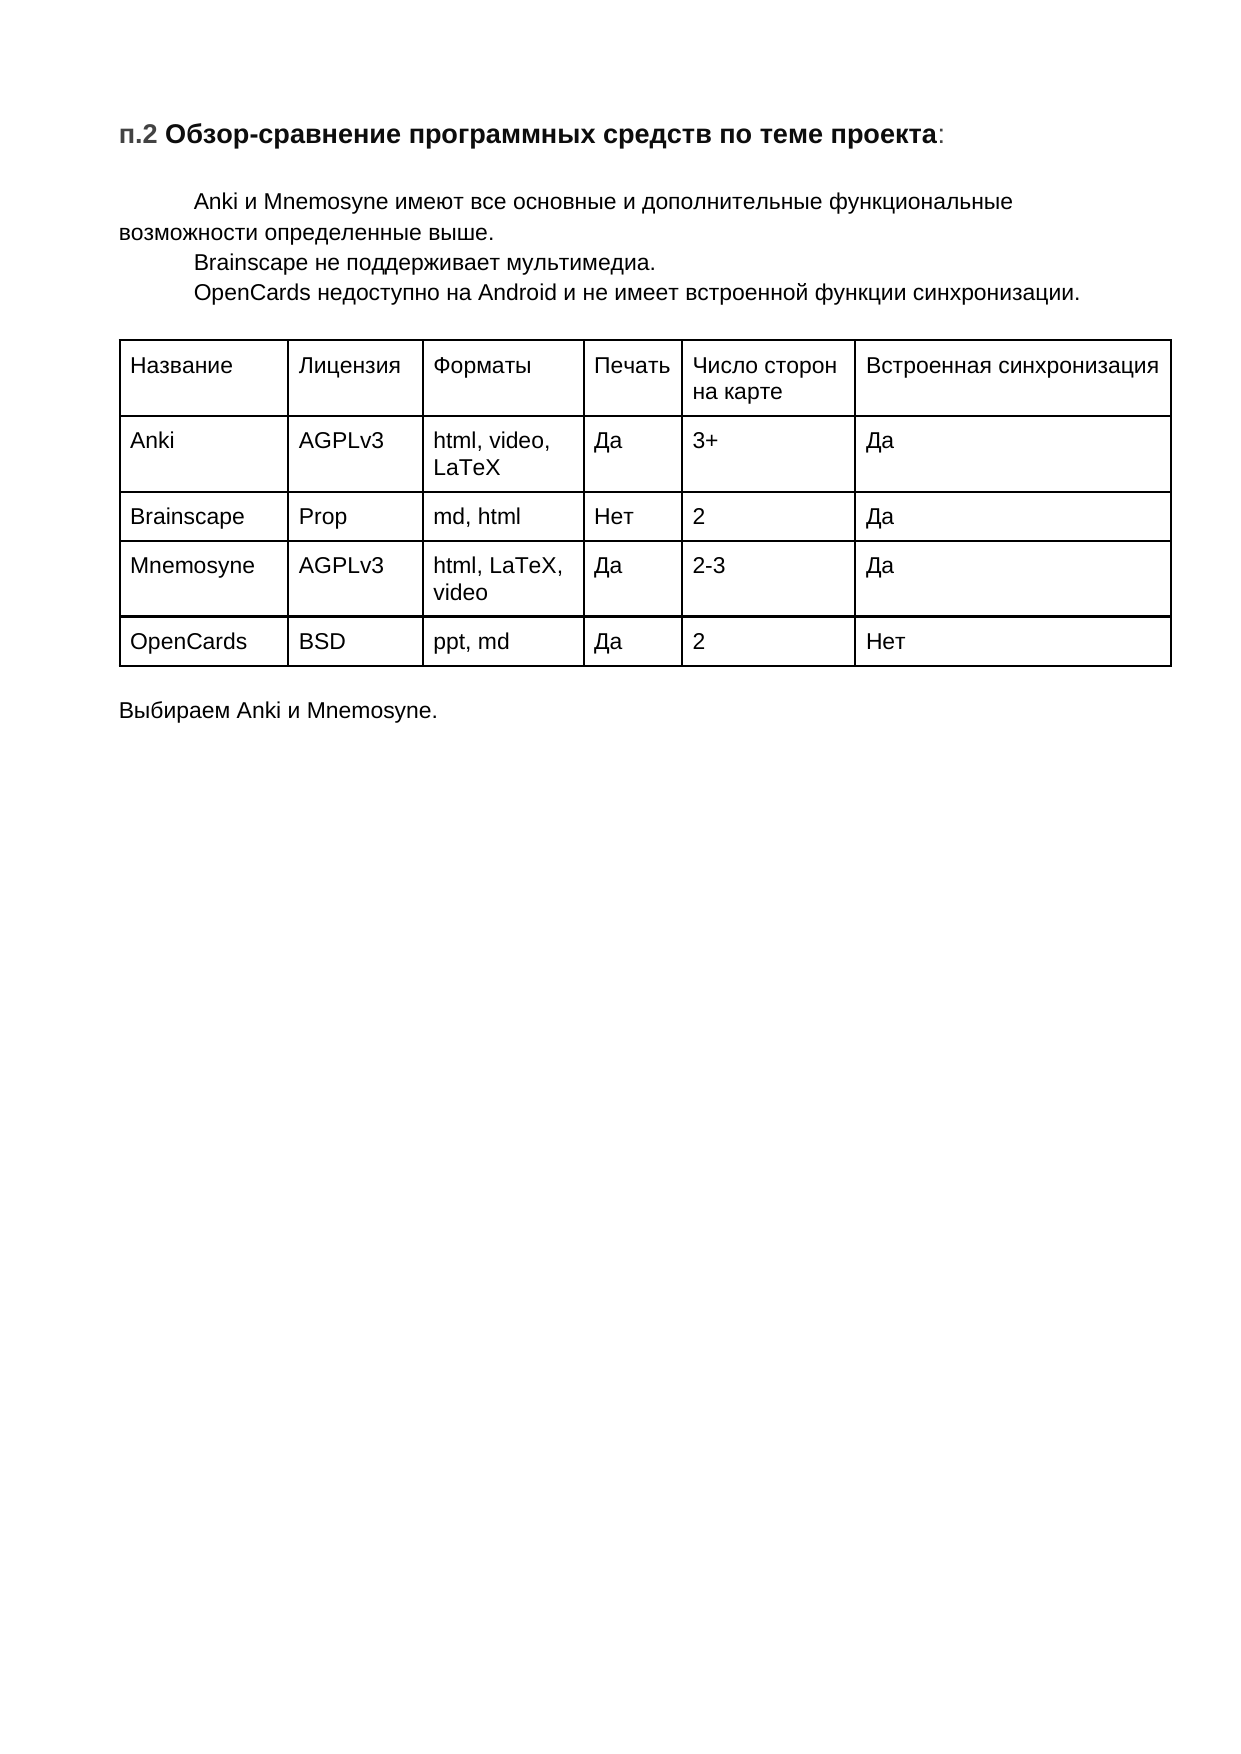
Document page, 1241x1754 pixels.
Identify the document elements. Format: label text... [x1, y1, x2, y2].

table_cell Anki [121, 417, 287, 491]
table_cell 2-3 [683, 542, 854, 615]
table_cell 3+ [683, 417, 854, 491]
table_header Печать [585, 341, 681, 415]
table_header Число сторон на карте [683, 341, 854, 415]
table_cell Prop [289, 493, 422, 540]
text Brainscape не поддерживает мультимедиа. [118, 249, 1122, 275]
table_cell Mnemosyne [121, 542, 287, 615]
table_cell Да [856, 417, 1170, 491]
table_cell Да [856, 542, 1170, 615]
table_cell Да [856, 493, 1170, 540]
table_cell ppt, md [424, 618, 583, 665]
table_header Название [121, 341, 287, 415]
table_cell Нет [585, 493, 681, 540]
table_cell AGPLv3 [289, 542, 422, 615]
table_cell Да [585, 618, 681, 665]
table_cell html, video, LaTeX [424, 417, 583, 491]
table_cell OpenCards [121, 618, 287, 665]
table_header Форматы [424, 341, 583, 415]
table_cell Да [585, 542, 681, 615]
table_cell 2 [683, 493, 854, 540]
table_cell Brainscape [121, 493, 287, 540]
text OpenCards недоступно на Android и не имеет встроенной функции синхронизации. [118, 279, 1122, 305]
table_header Встроенная синхронизация [856, 341, 1170, 415]
table_cell Нет [856, 618, 1170, 665]
text Выбираем Anki и Mnemosyne. [118, 697, 1122, 723]
table_cell AGPLv3 [289, 417, 422, 491]
table_cell BSD [289, 618, 422, 665]
table_header Лицензия [289, 341, 422, 415]
table_cell 2 [683, 618, 854, 665]
table_cell html, LaTeX, video [424, 542, 583, 615]
text Anki и Mnemosyne имеют все основные и дополнительные функциональные возможности определенные выше. [118, 188, 1122, 245]
table_cell Да [585, 417, 681, 491]
subtitle п.2 Обзор-сравнение программных средств по теме проекта: [118, 118, 1122, 150]
table_cell md, html [424, 493, 583, 540]
